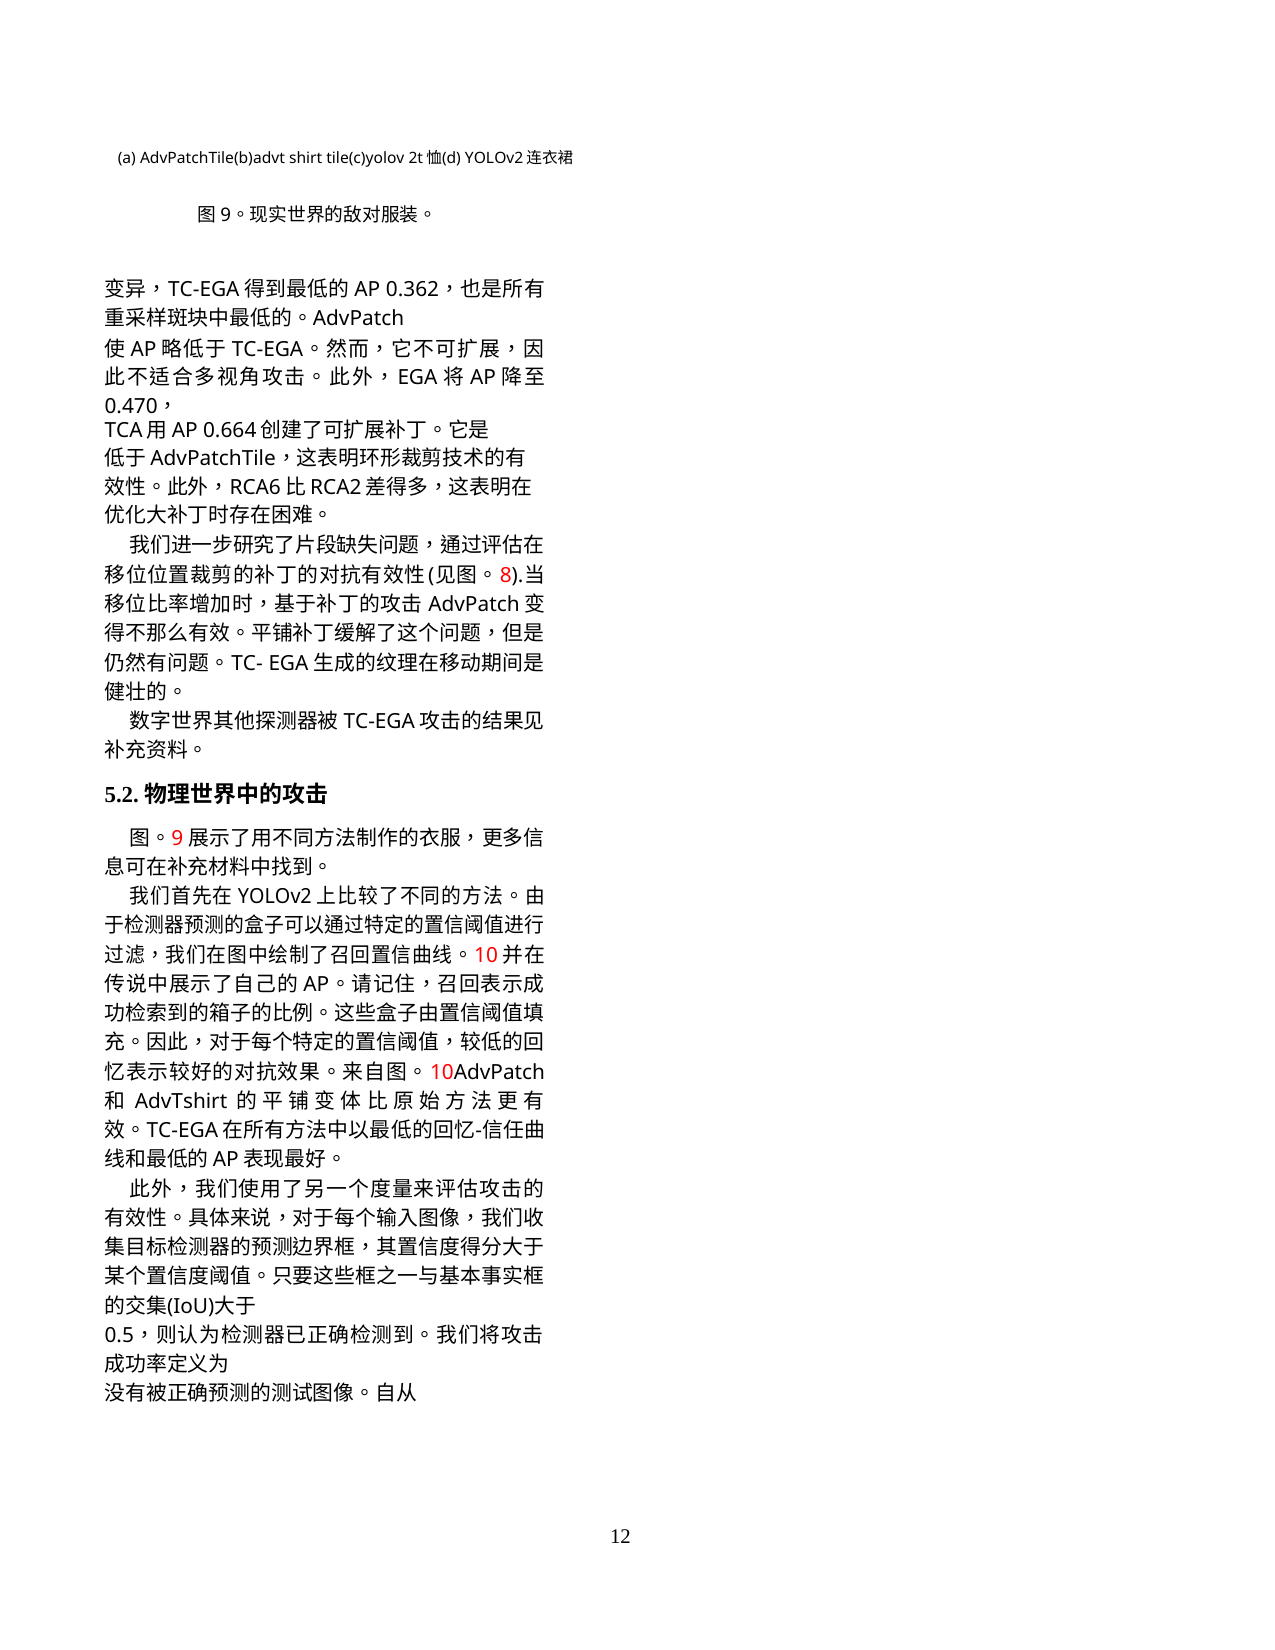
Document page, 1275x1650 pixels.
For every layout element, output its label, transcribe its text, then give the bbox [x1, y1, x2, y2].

text 低于AdvPatchTile，这表明环形裁剪技术的有效性。此外，RCA6比RCA2差得多，这表明在优化大补丁时存在困难。 [104, 443, 545, 529]
text 变异，TC-EGA得到最低的AP 0.362，也是所有重采样斑块中最低的。AdvPatch [104, 274, 545, 331]
text 使AP略低于TC-EGA。然而，它不可扩展，因此不适合多视角攻击。此外，EGA将AP降至0.470， [104, 334, 545, 419]
text 数字世界其他探测器被TC-EGA攻击的结果见补充资料。 [104, 706, 545, 764]
text 图9。现实世界的敌对服装。 [198, 201, 601, 226]
list AdvPatchTile(b)advt shirt tile(c)yolov 2t恤(d) YOLOv2连衣裙 [118, 150, 601, 167]
subtitle 物理世界中的攻击 [104, 778, 601, 809]
text 图。9 展示了用不同方法制作的衣服，更多信息可在补充材料中找到。 [104, 823, 545, 880]
text 0.5，则认为检测器已正确检测到。我们将攻击成功率定义为 [104, 1320, 545, 1377]
text 没有被正确预测的测试图像。自从 [104, 1378, 601, 1407]
text 我们进一步研究了片段缺失问题，通过评估在移位位置裁剪的补丁的对抗有效性(见图。8).当移位比率增加时，基于补丁的攻击AdvPatch变得不那么有效。平铺补丁缓解了这个问题，但是仍然有问题。TC- EGA生成的纹理在移动期间是健壮的。 [104, 531, 545, 705]
text 此外，我们使用了另一个度量来评估攻击的有效性。具体来说，对于每个输入图像，我们收集目标检测器的预测边界框，其置信度得分大于某个置信度阈值。只要这些框之一与基本事实框的交集(IoU)大于 [104, 1174, 545, 1319]
text 我们首先在YOLOv2上比较了不同的方法。由于检测器预测的盒子可以通过特定的置信阈值进行过滤，我们在图中绘制了召回置信曲线。10并在传说中展示了自己的AP。请记住，召回表示成功检索到的箱子的比例。这些盒子由置信阈值填充。因此，对于每个特定的置信阈值，较低的回忆表示较好的对抗效果。来自图。10AdvPatch和AdvTshirt的平铺变体比原始方法更有效。TC-EGA在所有方法中以最低的回忆-信任曲线和最低的AP表现最好。 [104, 881, 545, 1173]
text TCA用AP 0.664创建了可扩展补丁。它是 [104, 419, 601, 442]
